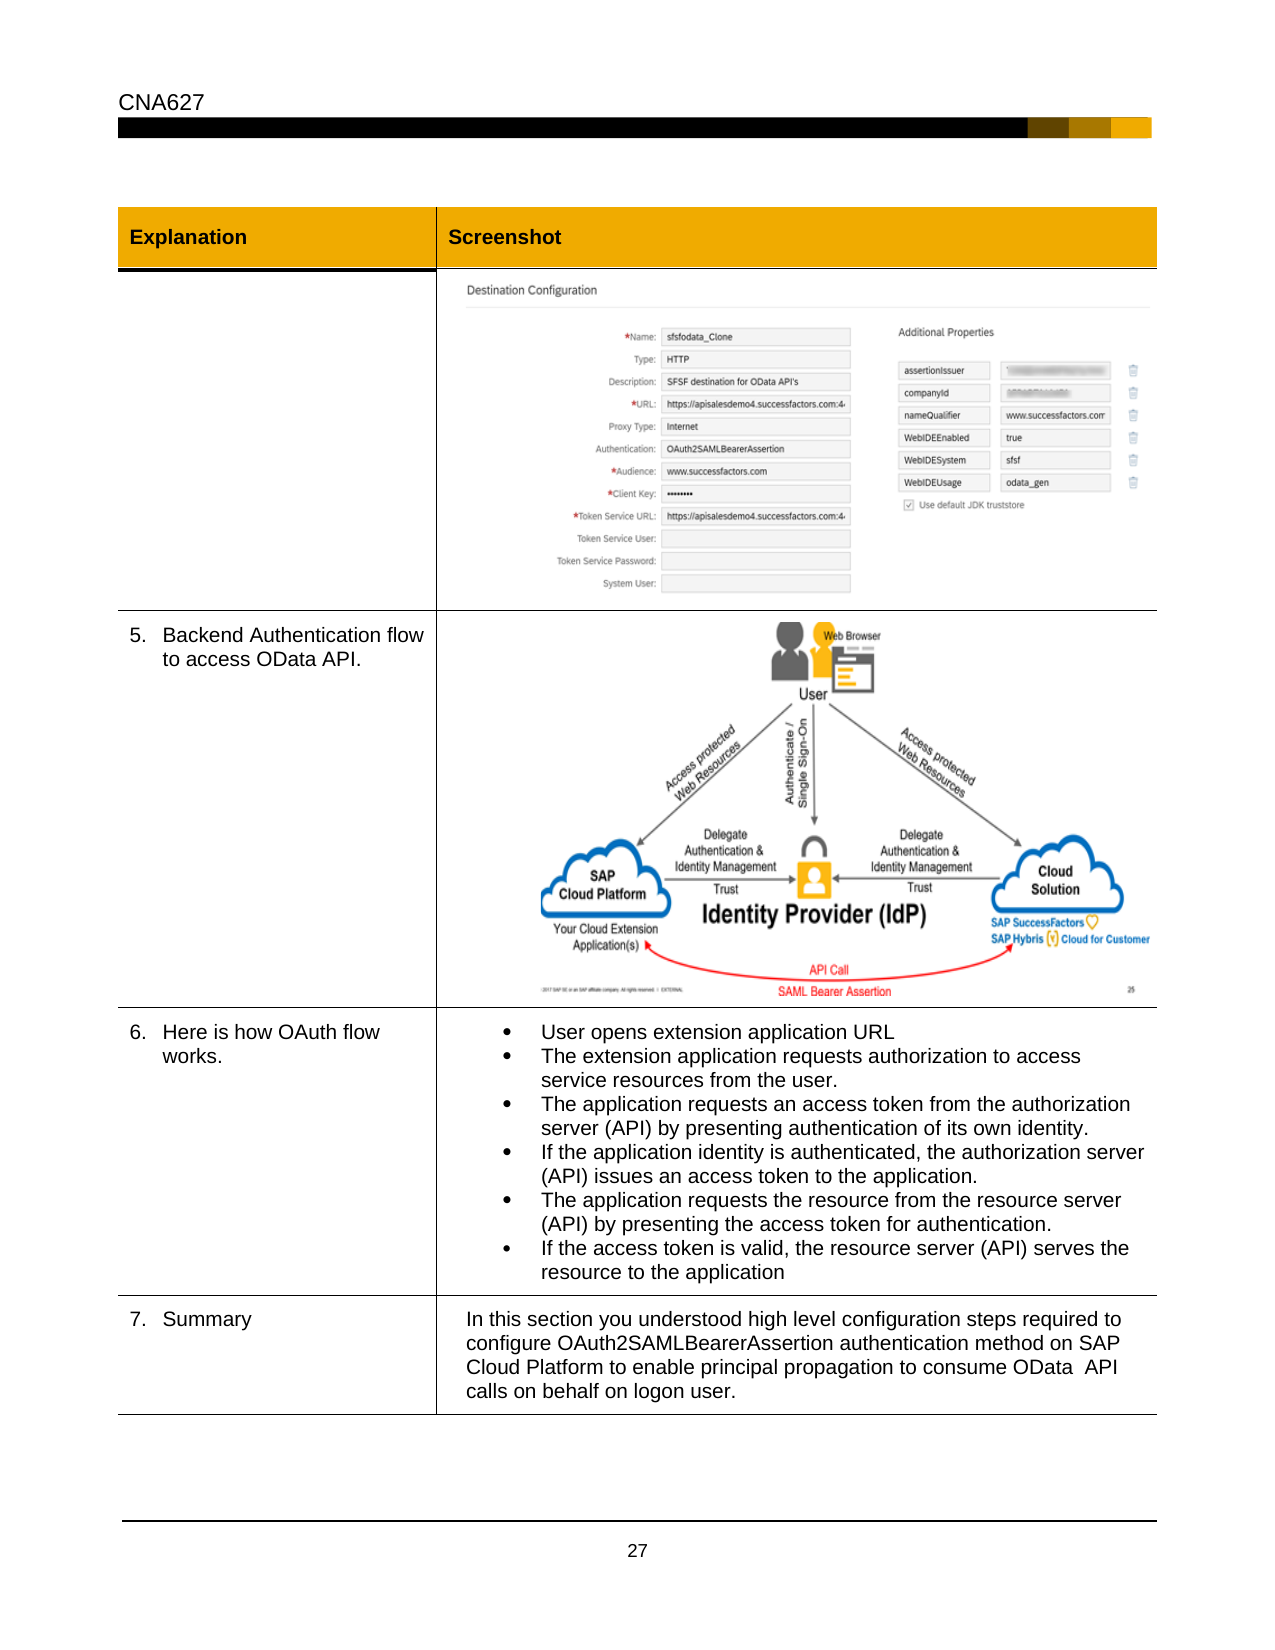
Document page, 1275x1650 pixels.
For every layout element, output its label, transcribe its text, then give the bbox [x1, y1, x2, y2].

table_header Explanation [118, 207, 436, 267]
table_cell Backend Authentication flow to access OData API. [118, 611, 436, 1007]
picture [465, 279, 1151, 599]
table_cell Summary [118, 1296, 436, 1414]
picture [540, 622, 1151, 996]
table_header Screenshot [437, 207, 1157, 267]
table_cell User opens extension application URL The extension application requests authorization to access service resources from the user. The application requests an access token from the authorization server (API) by presenting authentication of its own identity. If the application identity is authenticated, the authorization server (API) issues an access token to the application. The application requests the resource from the resource server (API) by presenting the access token for authentication. If the access token is valid, the resource server (API) serves the resource to the application [437, 1008, 1157, 1295]
table_cell Here is how OAuth flow works. [118, 1008, 436, 1295]
table_cell [437, 611, 1157, 1007]
table_cell In this section you understood high level configuration steps required to configure OAuth2SAMLBearerAssertion authentication method on SAP Cloud Platform to enable principal propagation to consume OData API calls on behalf on logon user. [437, 1296, 1157, 1414]
